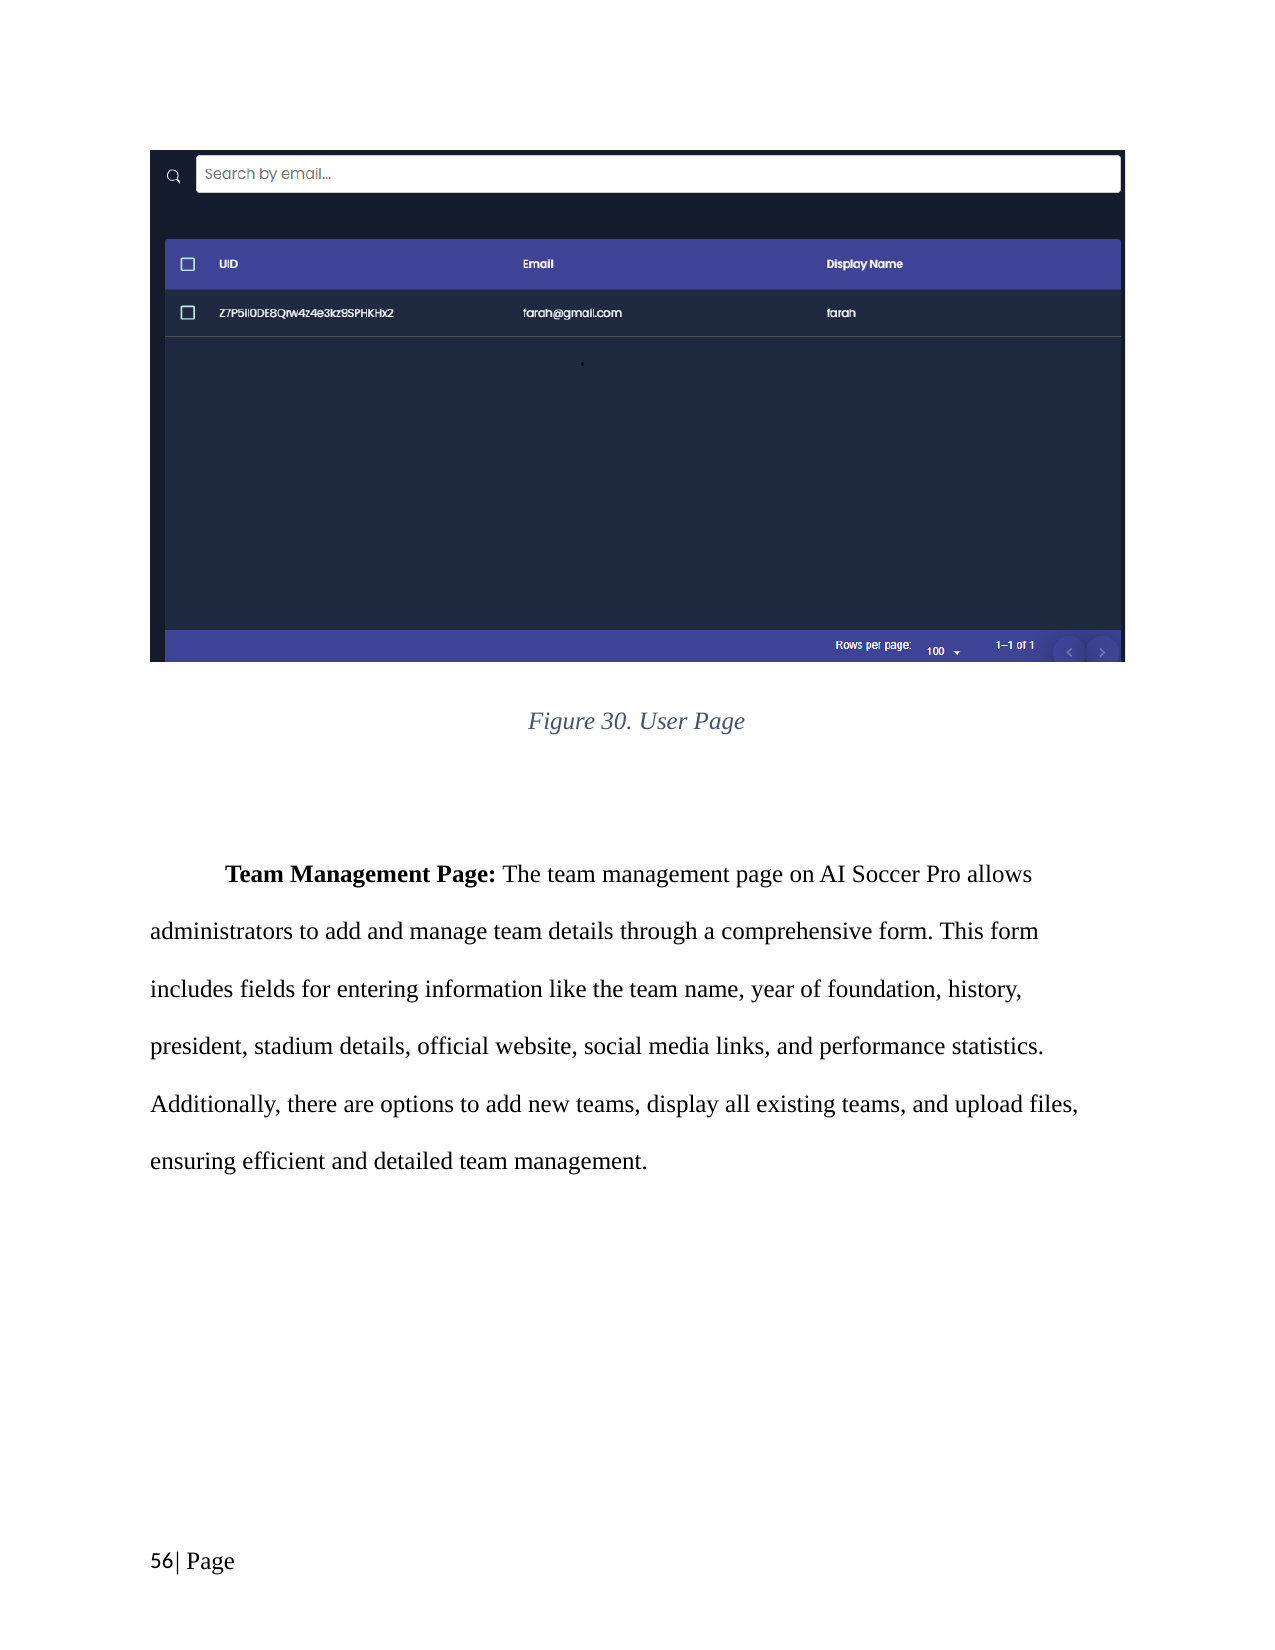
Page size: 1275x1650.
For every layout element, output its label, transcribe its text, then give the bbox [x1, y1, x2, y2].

text Team Management Page: The team management page on AI Soccer Pro allows administrators to add and manage team details through a comprehensive form. This form includes fields for entering information like the team name, year of foundation, history, president, stadium details, official website, social media links, and performance statistics. Additionally, there are options to add new teams, display all existing teams, and upload files, ensuring efficient and detailed team management. [150, 859, 1125, 1175]
text Figure 30. User Page [150, 706, 1125, 735]
picture [150, 150, 1125, 662]
